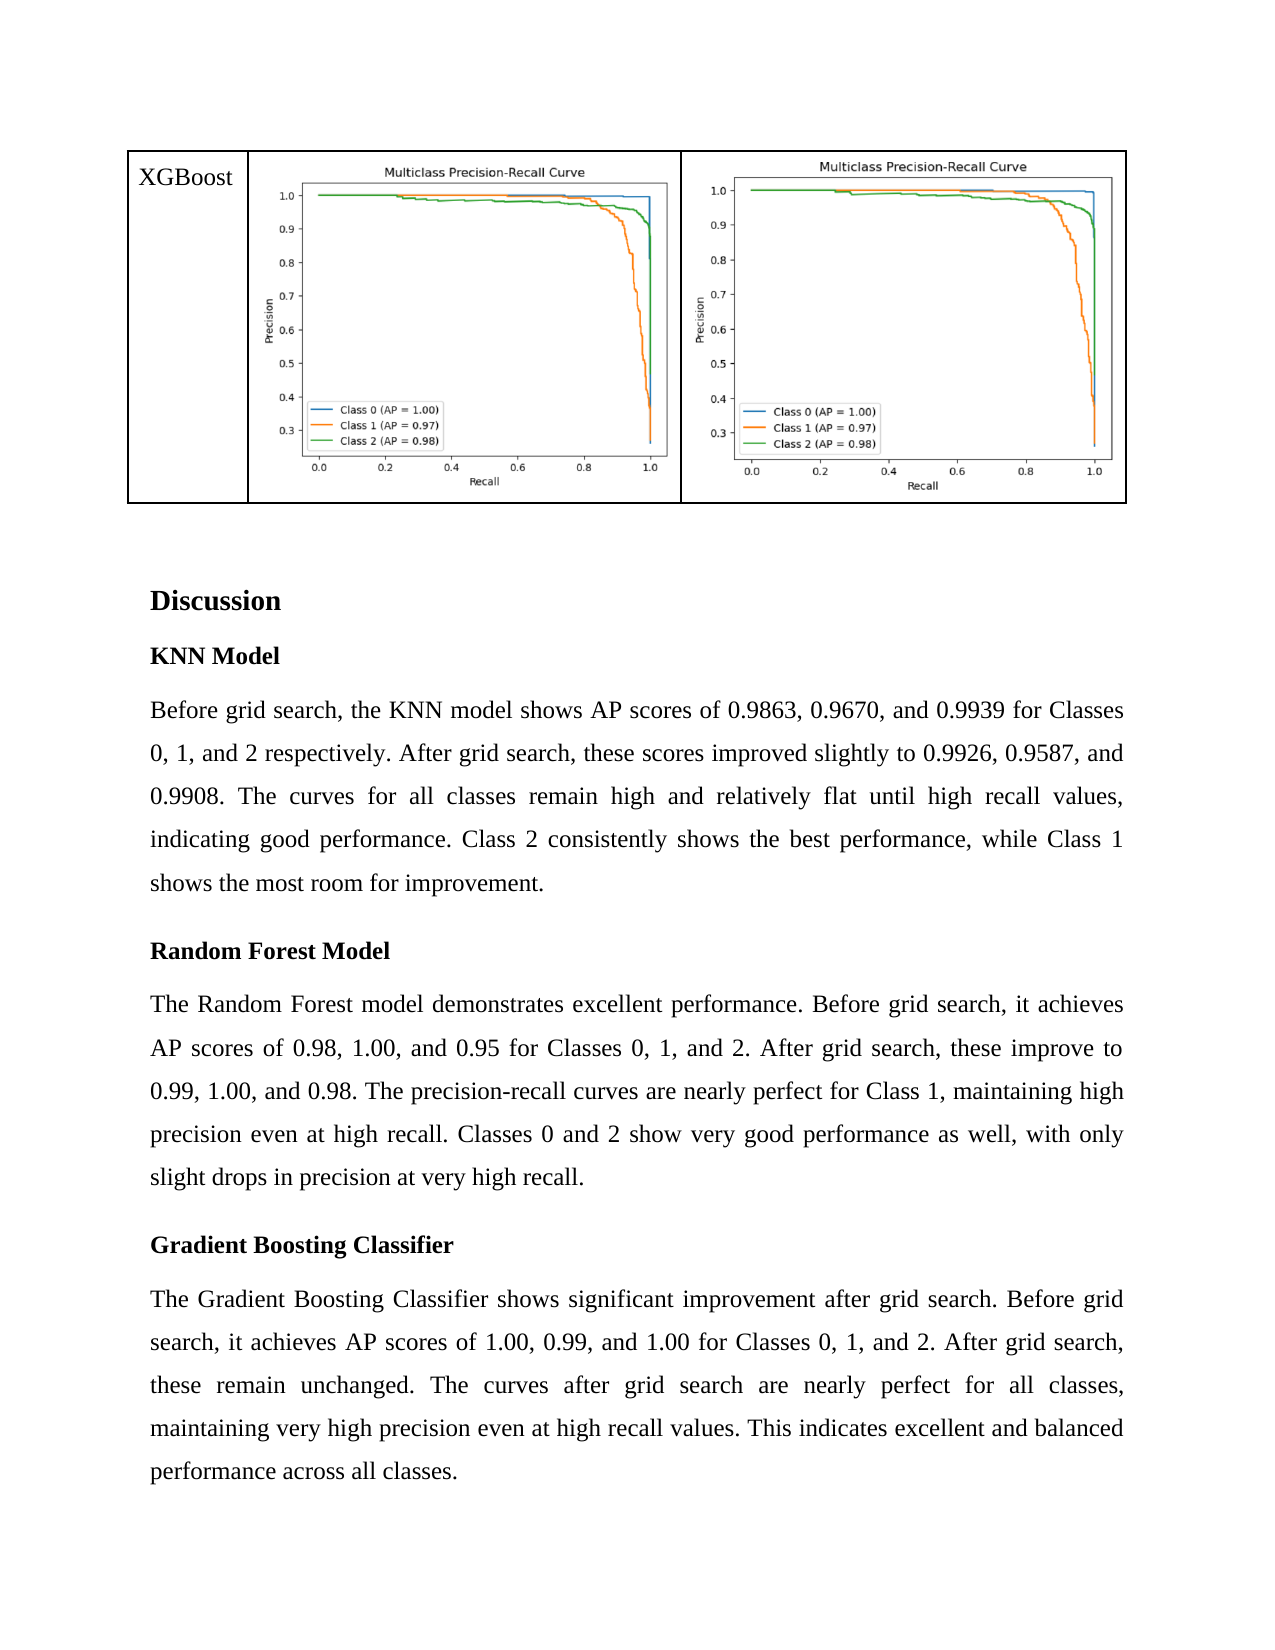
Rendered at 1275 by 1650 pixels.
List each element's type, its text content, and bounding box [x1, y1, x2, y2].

table_cell [249, 152, 680, 502]
table_cell [682, 152, 1125, 502]
picture [258, 162, 679, 491]
text Discussion [150, 583, 1125, 616]
picture [691, 162, 1123, 492]
text KNN Model [150, 641, 1125, 670]
text Random Forest Model [150, 936, 1125, 964]
text The Gradient Boosting Classifier shows significant improvement after grid search. Before grid search, it achieves AP scores of 1.00, 0.99, and 1.00 for Classes 0, 1, and 2. After grid search, these remain unchanged. The curves after grid search are nearly perfect for all classes, maintaining very high precision even at high recall values. This indicates excellent and balanced performance across all classes. [150, 1284, 1125, 1485]
table_cell XGBoost [129, 152, 247, 502]
text Before grid search, the KNN model shows AP scores of 0.9863, 0.9670, and 0.9939 for Classes 0, 1, and 2 respectively. After grid search, these scores improved slightly to 0.9926, 0.9587, and 0.9908. The curves for all classes remain high and relatively flat until high recall values, indicating good performance. Class 2 consistently shows the best performance, while Class 1 shows the most room for improvement. [150, 695, 1125, 896]
text The Random Forest model demonstrates excellent performance. Before grid search, it achieves AP scores of 0.98, 1.00, and 0.95 for Classes 0, 1, and 2. After grid search, these improve to 0.99, 1.00, and 0.98. The precision-recall curves are nearly perfect for Class 1, maintaining high precision even at high recall. Classes 0 and 2 show very good performance as well, with only slight drops in precision at very high recall. [150, 989, 1125, 1191]
text Gradient Boosting Classifier [150, 1230, 1125, 1259]
